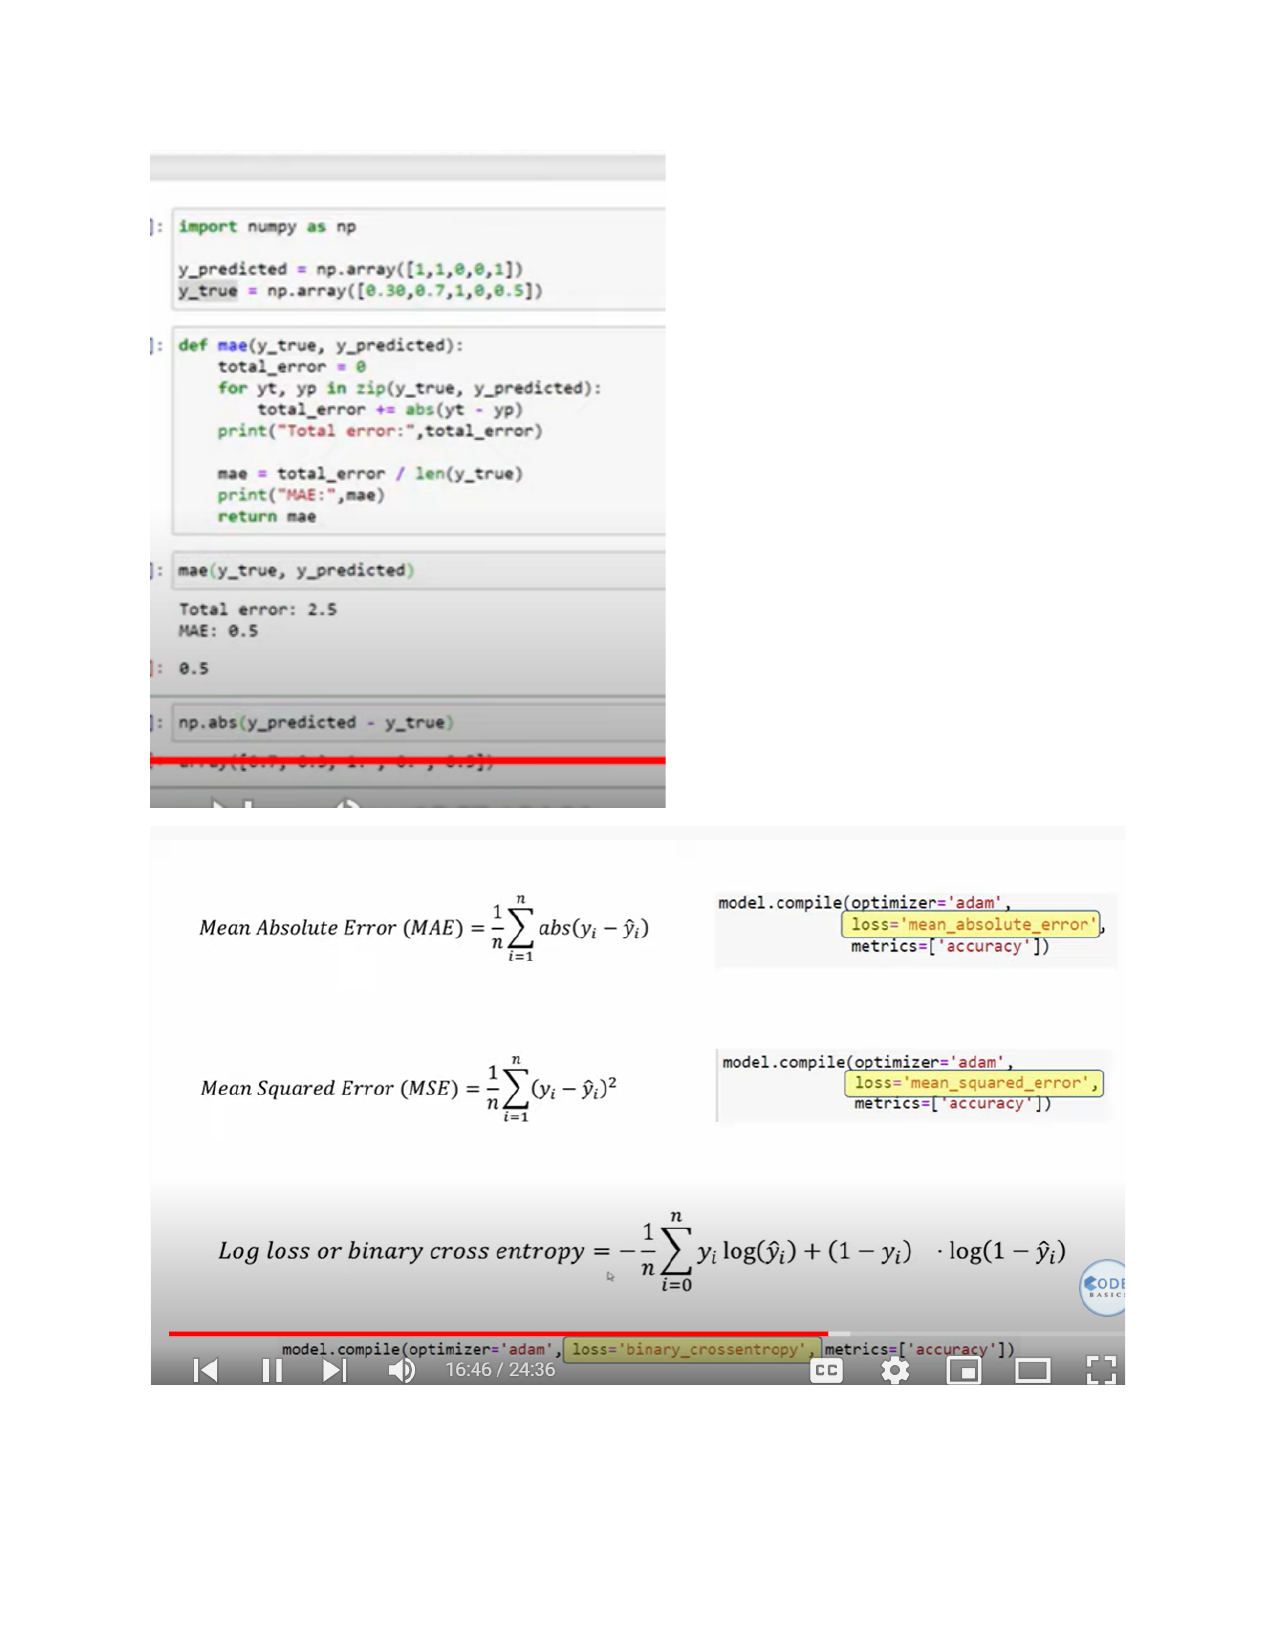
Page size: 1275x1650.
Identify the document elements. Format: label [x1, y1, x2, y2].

picture [150, 150, 666, 808]
picture [150, 826, 1125, 1385]
